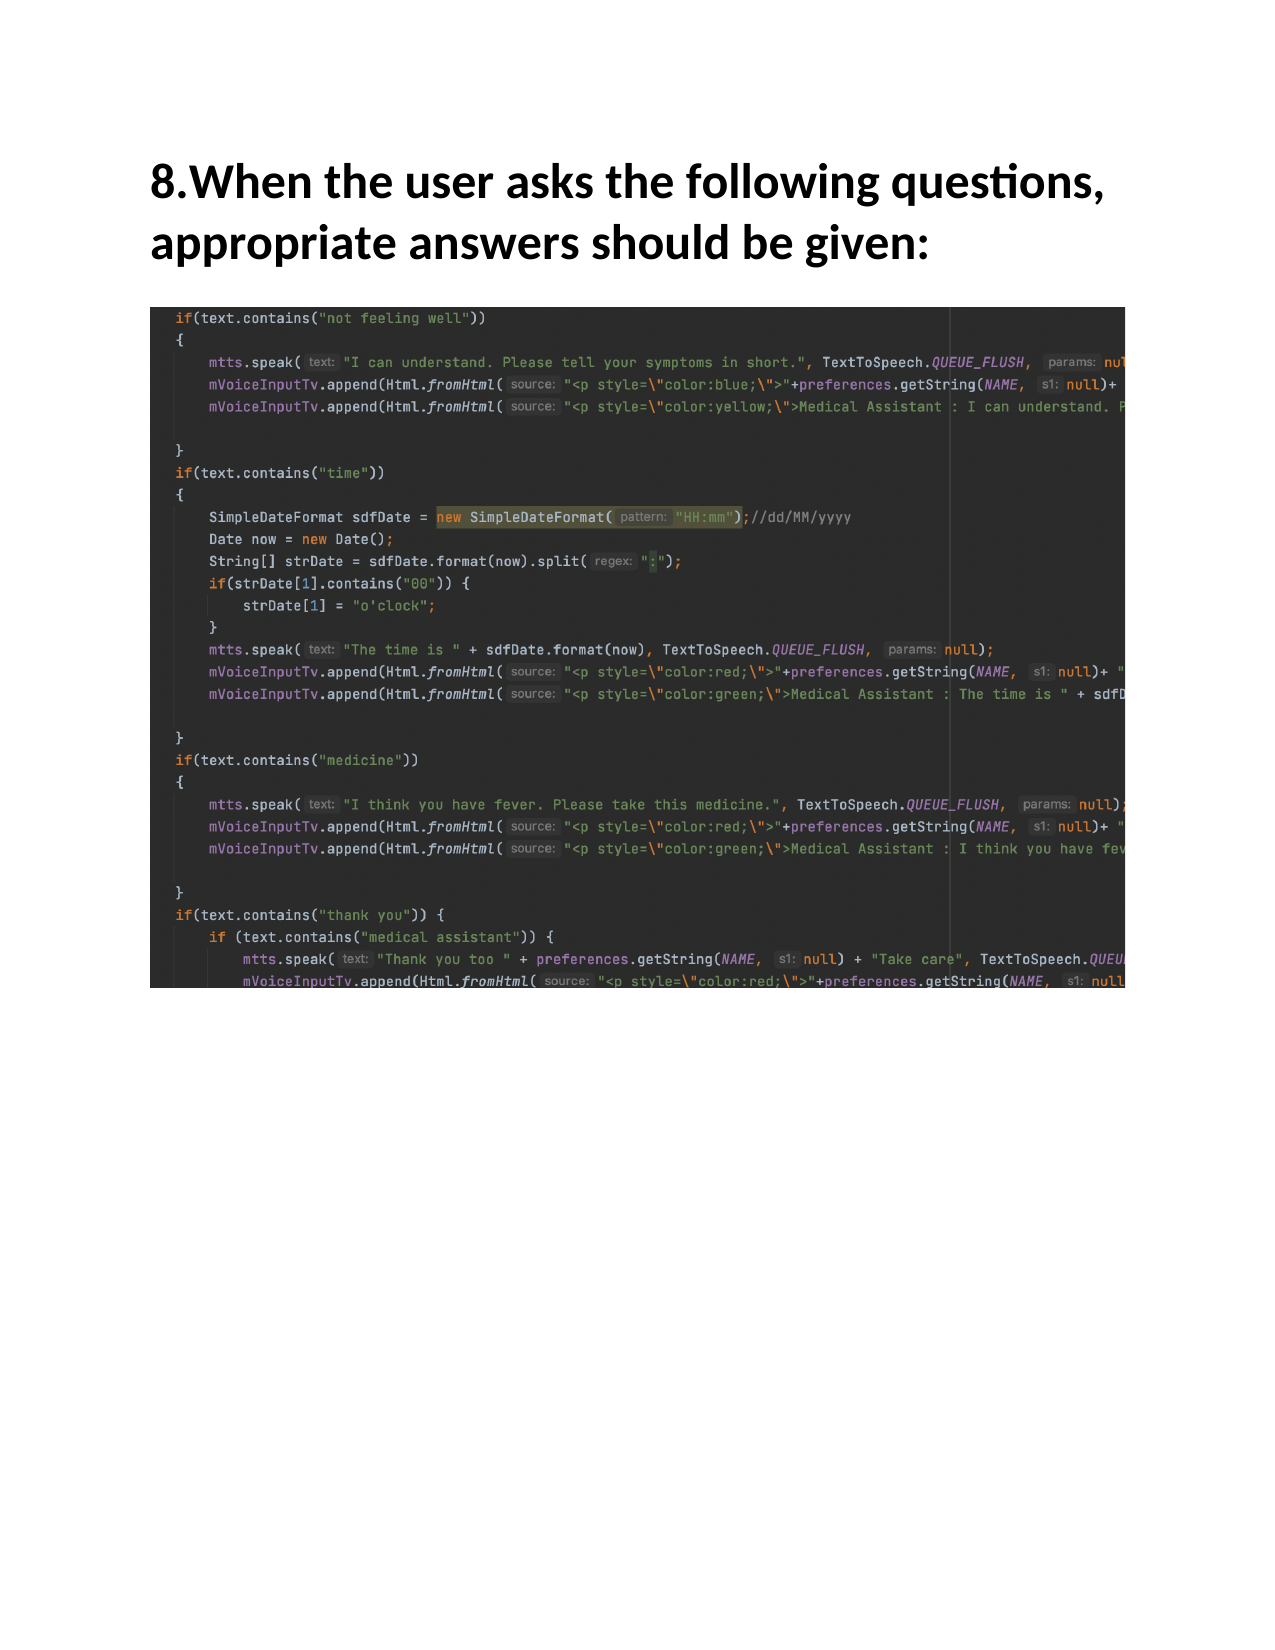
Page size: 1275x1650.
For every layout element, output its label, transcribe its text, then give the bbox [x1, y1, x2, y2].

text 8.When the user asks the following questions, appropriate answers should be given: [150, 150, 1125, 272]
picture [150, 307, 1125, 988]
